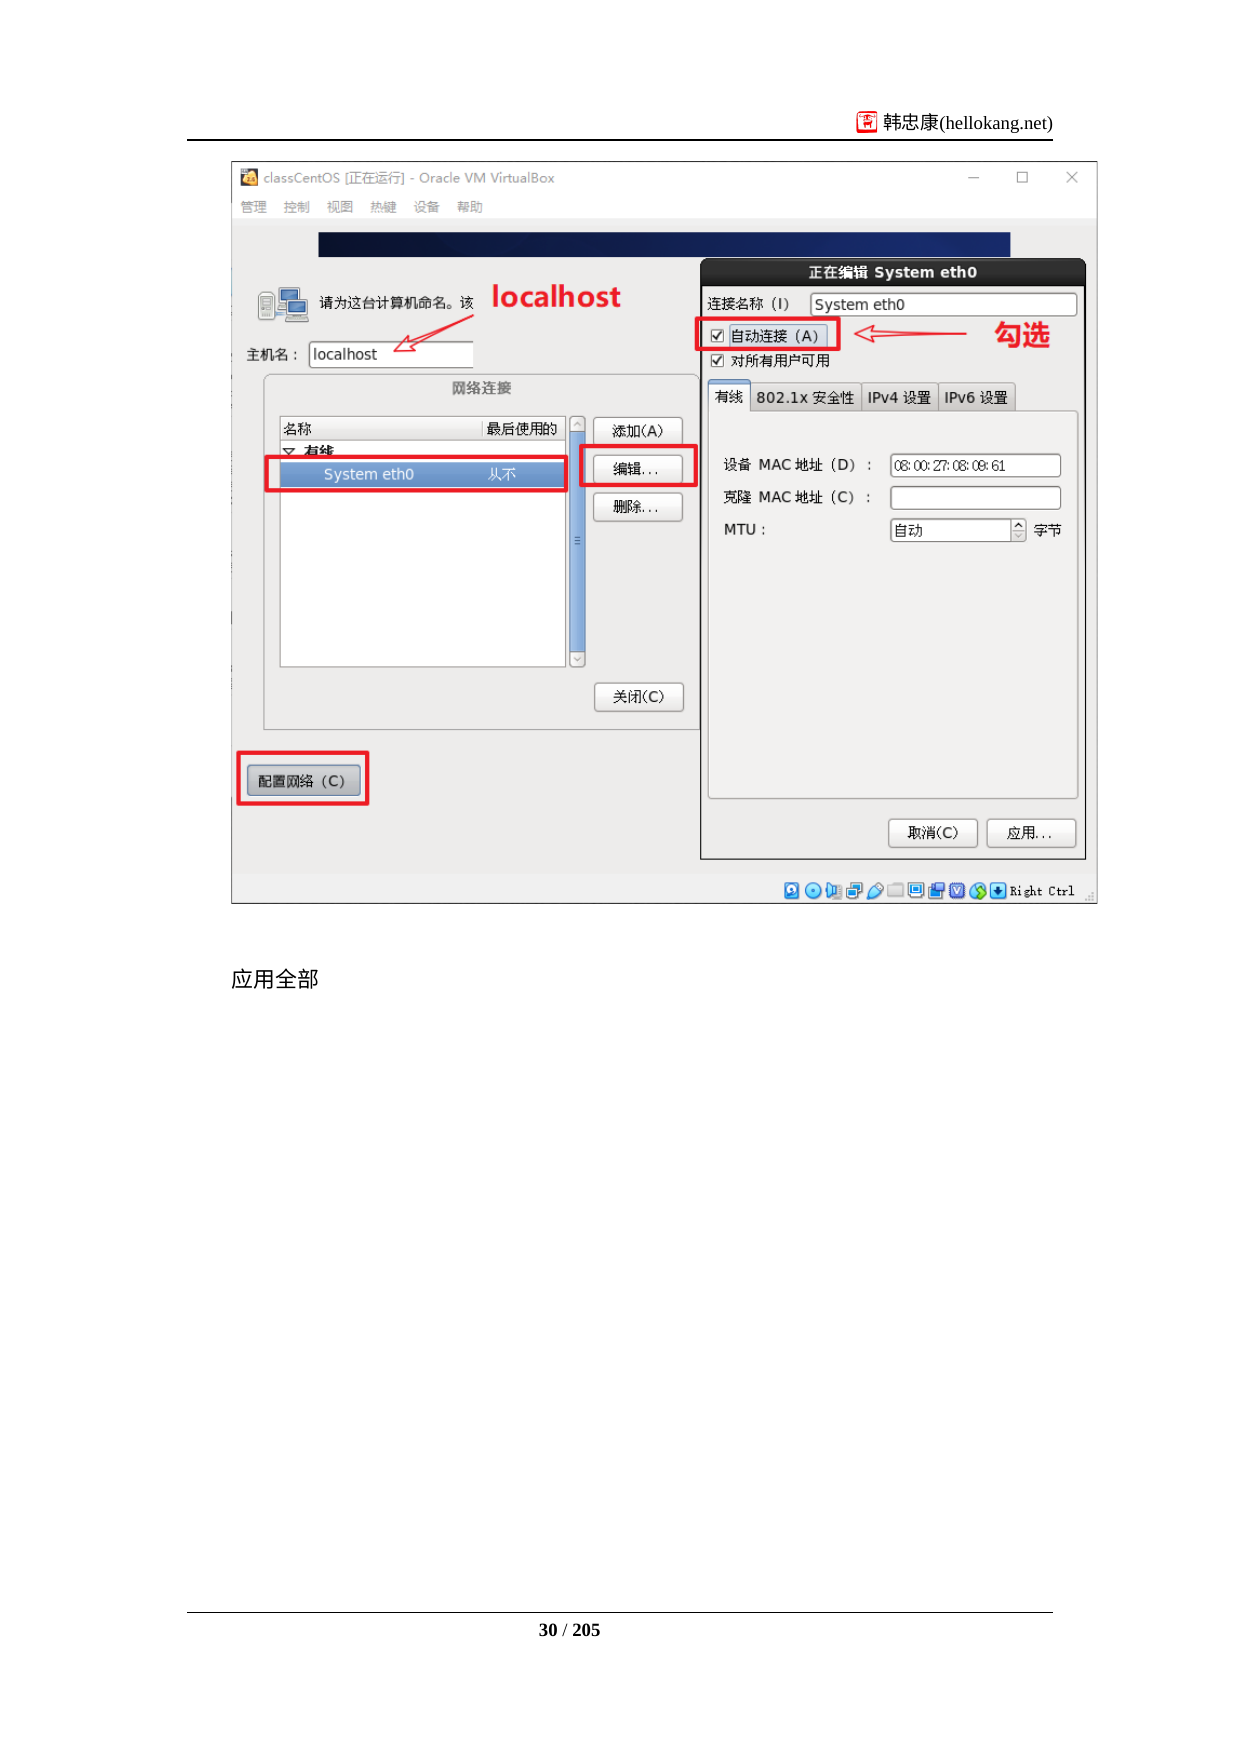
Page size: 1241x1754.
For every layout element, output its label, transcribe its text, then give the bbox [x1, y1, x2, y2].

text 应用全部 [187, 962, 1053, 994]
picture [856, 111, 878, 133]
picture [231, 161, 1098, 904]
